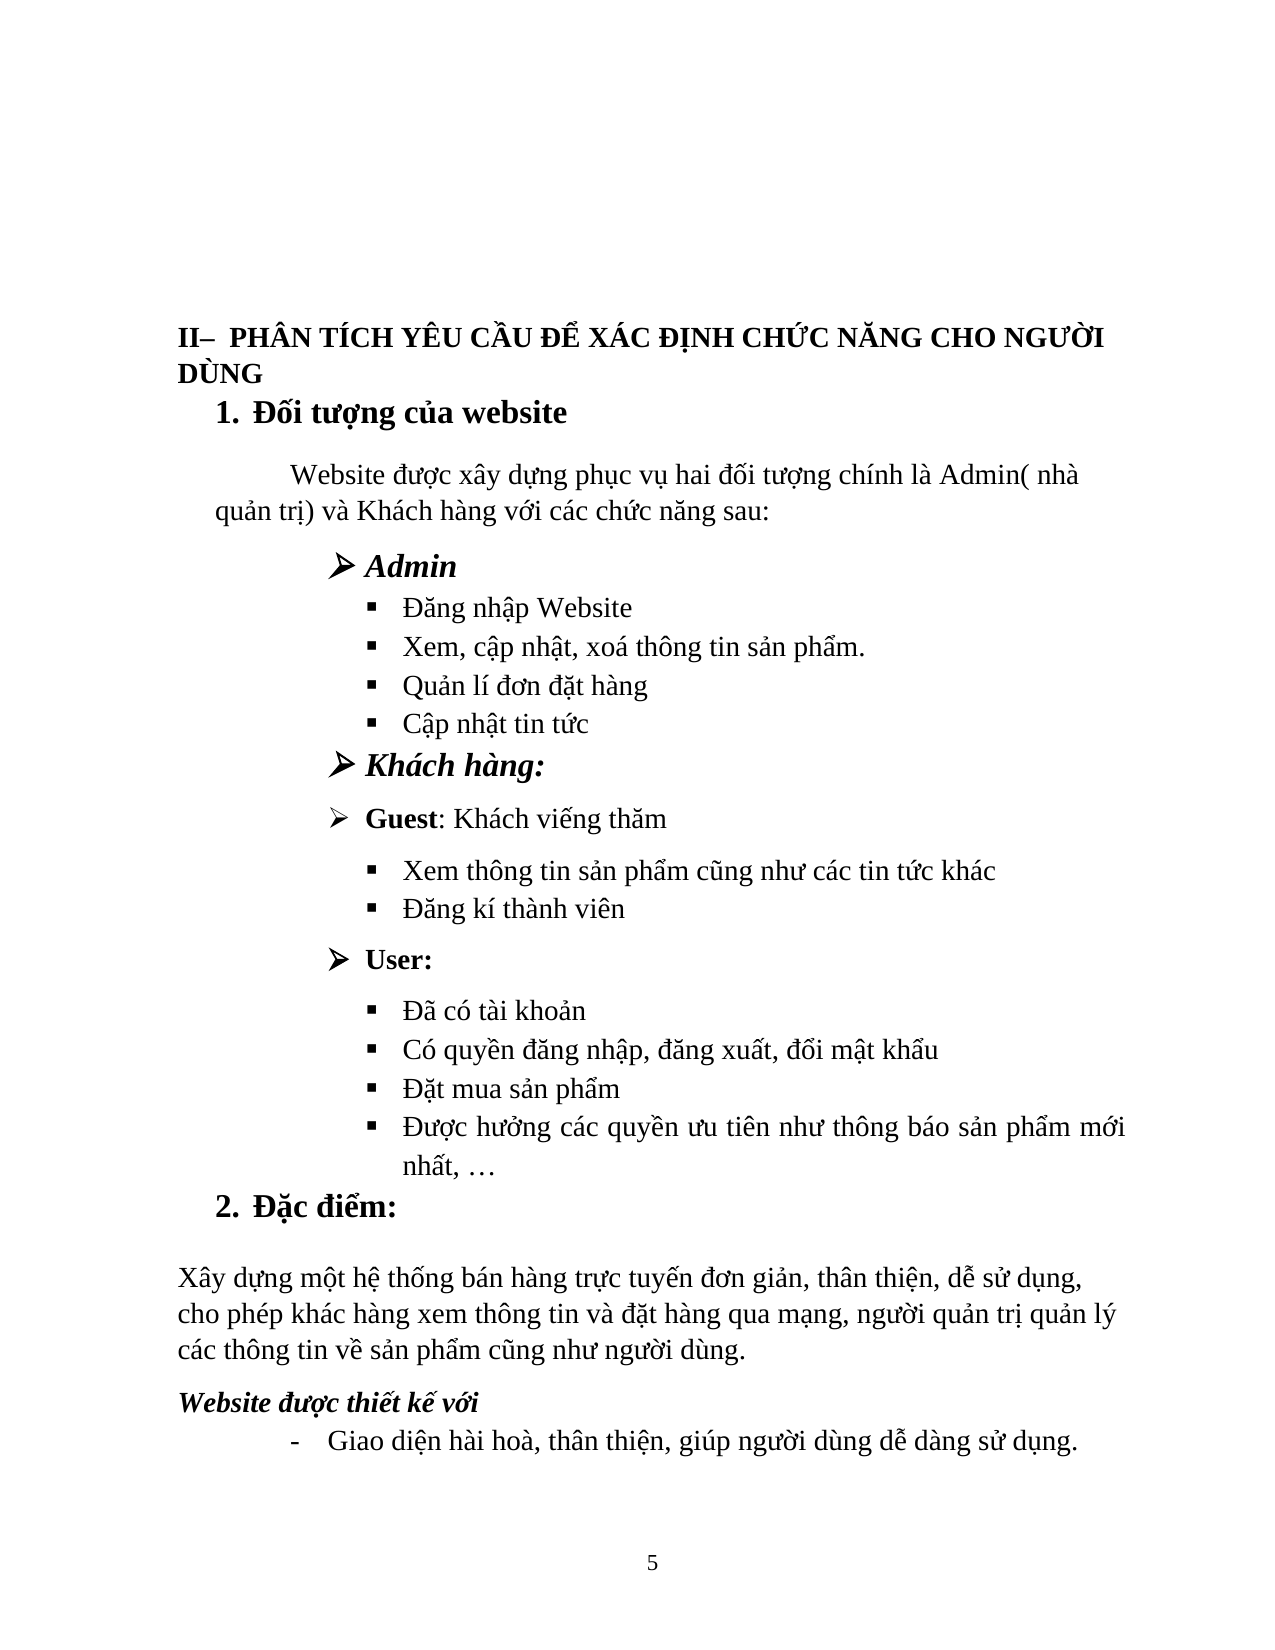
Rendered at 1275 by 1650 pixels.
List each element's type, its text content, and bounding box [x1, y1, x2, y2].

list Cập nhật tin tức [365, 706, 1127, 740]
list Quản lí đơn đặt hàng [365, 668, 1127, 701]
list Có quyền đăng nhập, đăng xuất, đổi mật khẩu [365, 1032, 1127, 1066]
list Guest: Khách viếng thăm [327, 801, 1127, 835]
list Admin [327, 546, 1127, 584]
list Xem, cập nhật, xoá thông tin sản phẩm. [365, 629, 1127, 663]
list Website được thiết kế với [177, 1385, 1127, 1418]
text Website được xây dựng phục vụ hai đối tượng chính là Admin( nhà quản trị) và Khách hàng với các chức năng sau: [215, 457, 1127, 527]
list Đã có tài khoản [365, 993, 1127, 1027]
list Khách hàng: [327, 745, 1127, 783]
list Xem thông tin sản phẩm cũng như các tin tức khác [365, 853, 1127, 886]
list Đăng kí thành viên [365, 891, 1127, 925]
list Đặc điểm: [215, 1187, 1127, 1225]
list Đăng nhập Website [365, 590, 1127, 624]
list Đặt mua sản phẩm [365, 1071, 1127, 1104]
list Giao diện hài hoà, thân thiện, giúp người dùng dễ dàng sử dụng. [290, 1423, 1127, 1457]
subtitle II– PHÂN TÍCH YÊU CẦU ĐỂ XÁC ĐỊNH CHỨC NĂNG CHO NGƯỜI DÙNG [177, 320, 1127, 390]
list User: [327, 942, 1127, 976]
list Đối tượng của website [215, 392, 1127, 431]
text Xây dựng một hệ thống bán hàng trực tuyến đơn giản, thân thiện, dễ sử dụng, cho phép khác hàng xem thông tin và đặt hàng qua mạng, người quản trị quản lý các thông tin về sản phẩm cũng như người dùng. [177, 1260, 1127, 1366]
list Được hưởng các quyền ưu tiên như thông báo sản phẩm mới nhất, … [365, 1109, 1127, 1182]
